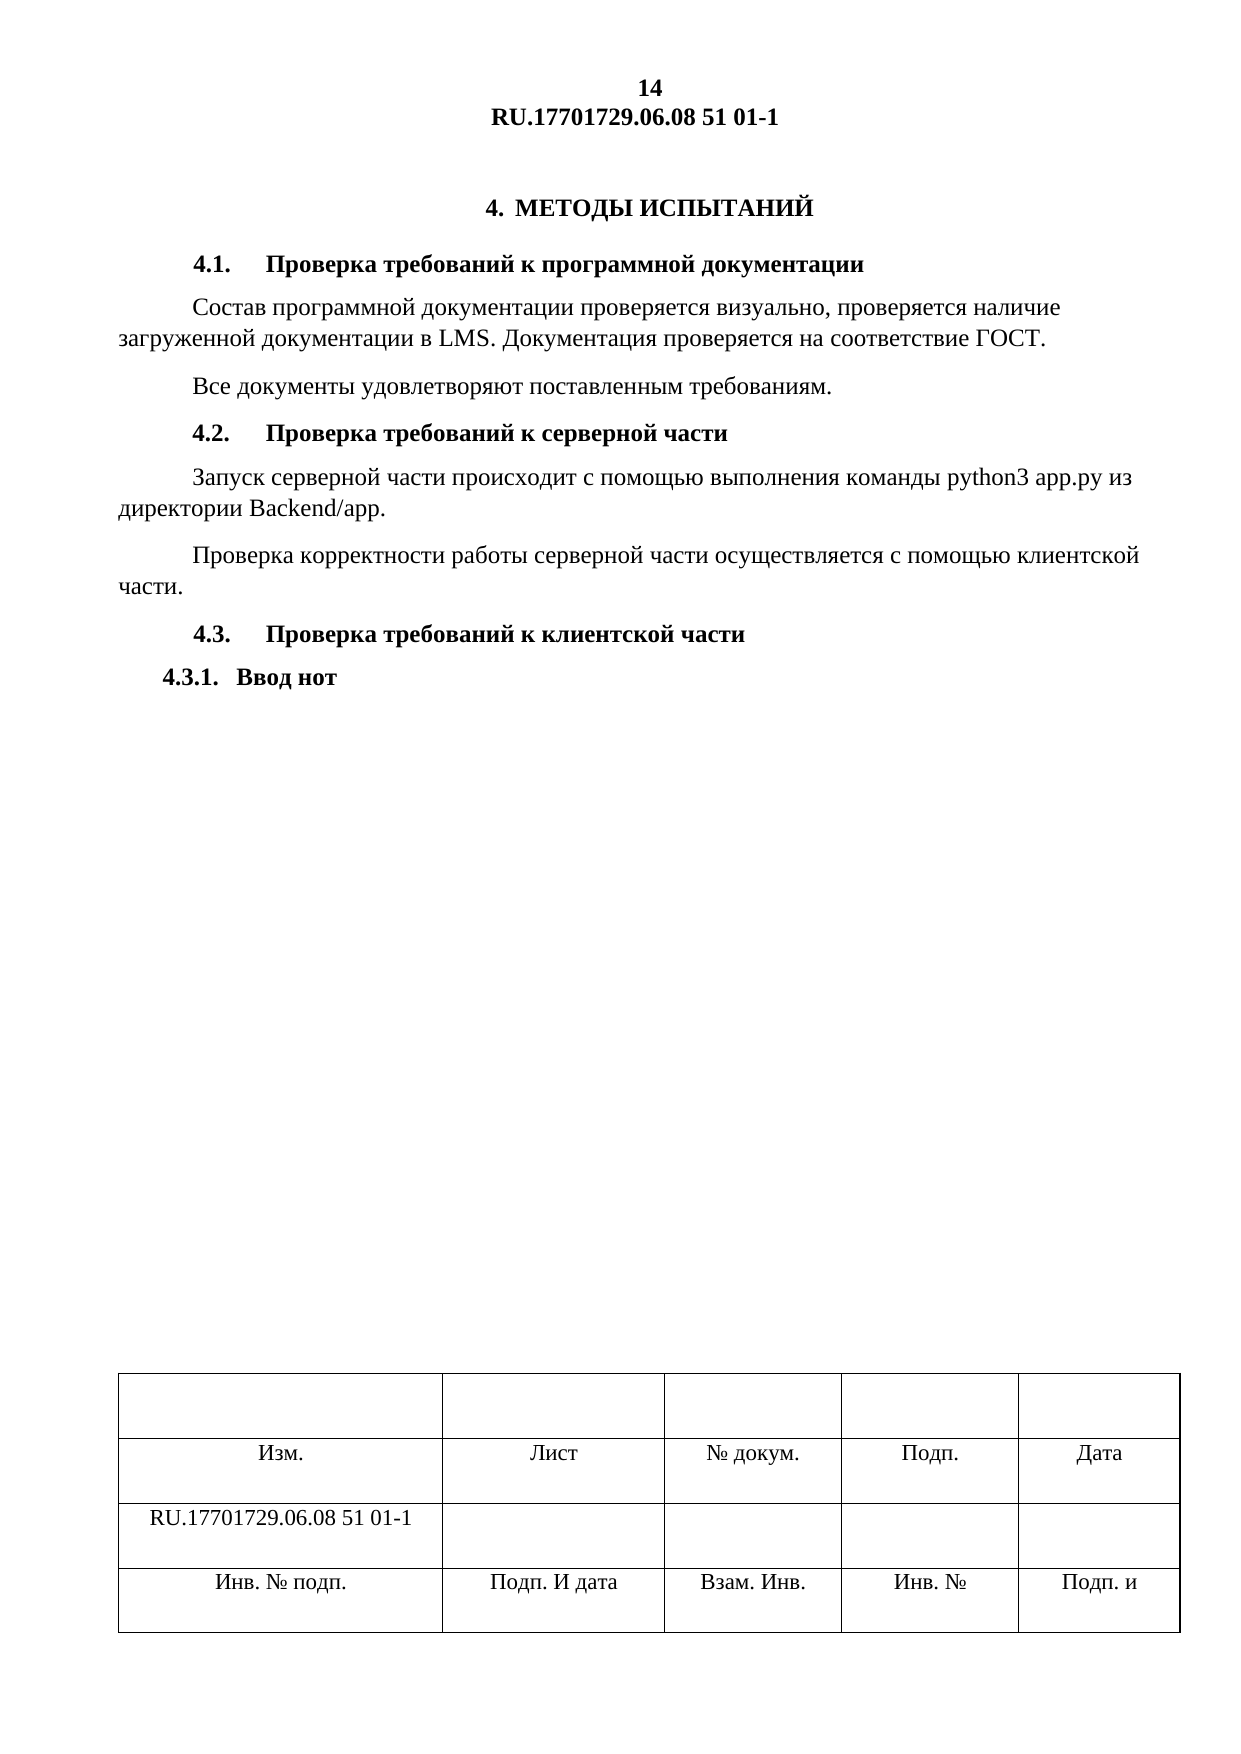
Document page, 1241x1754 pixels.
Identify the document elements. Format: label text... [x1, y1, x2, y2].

list Ввод нот [162, 662, 1181, 691]
text Состав программной документации проверяется визуально, проверяется наличие загруженной документации в LMS. Документация проверяется на соответствие ГОСТ. [118, 292, 1181, 352]
text Запуск серверной части происходит с помощью выполнения команды python3 app.py из директории Backend/app. [118, 462, 1181, 521]
text Проверка корректности работы серверной части осуществляется с помощью клиентской части. [118, 540, 1181, 600]
subtitle Проверка требований к программной документации [193, 249, 1181, 278]
subtitle МЕТОДЫ ИСПЫТАНИЙ [118, 193, 1181, 222]
subtitle Проверка требований к клиентской части [193, 619, 1181, 648]
subtitle Проверка требований к серверной части [192, 418, 1181, 447]
text Все документы удовлетворяют поставленным требованиям. [118, 371, 1181, 399]
